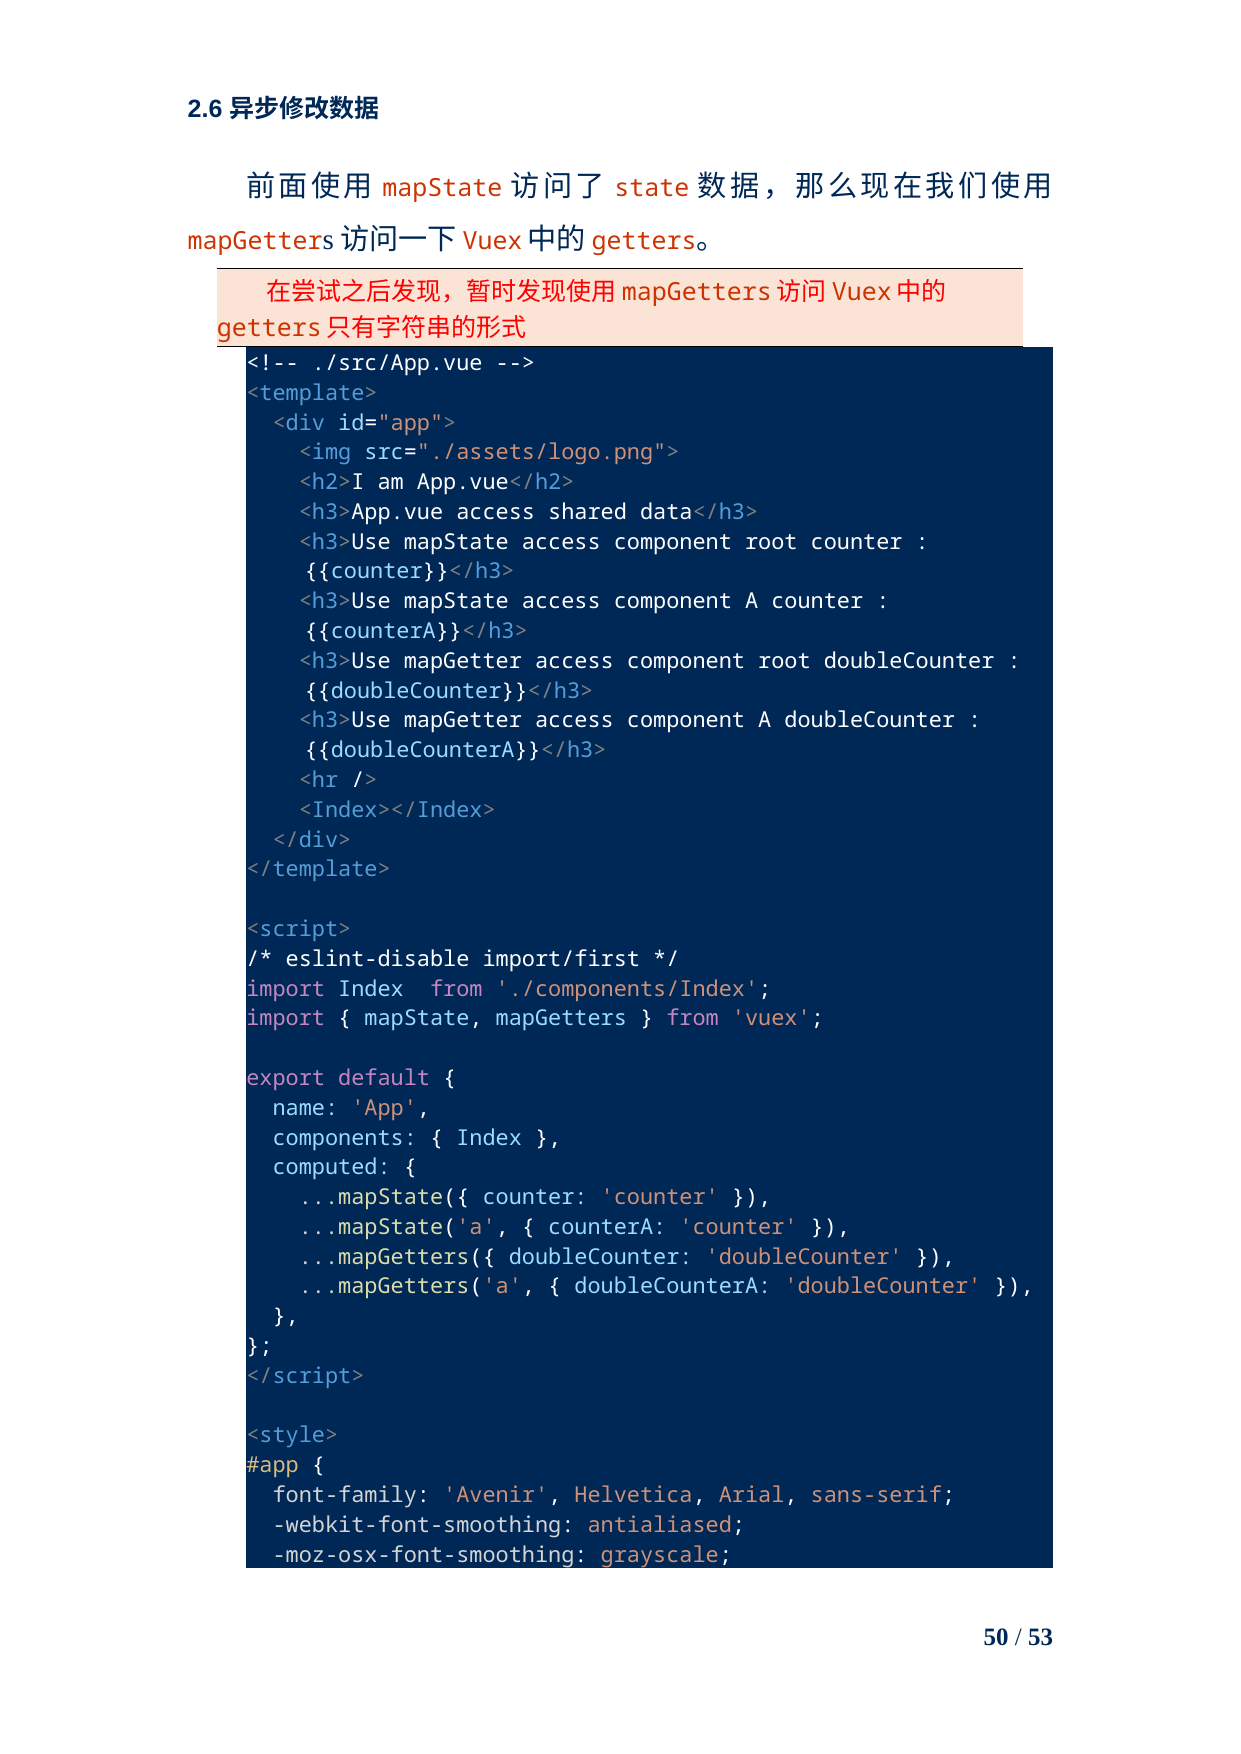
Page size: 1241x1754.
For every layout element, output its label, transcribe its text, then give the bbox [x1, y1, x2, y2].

text -moz-osx-font-smoothing: grayscale; [246, 1539, 1053, 1568]
text ...mapGetters({ doubleCounter: 'doubleCounter' }), [246, 1241, 1053, 1271]
text <h3>Use mapGetter access component root doubleCounter : {{doubleCounter}}</h3> [246, 645, 1053, 704]
text <Index></Index> [246, 794, 1053, 824]
text <script> [246, 913, 1053, 943]
text components: { Index }, [246, 1122, 1053, 1151]
text <style> [246, 1419, 1053, 1449]
text <h3>Use mapState access component A counter : {{counterA}}</h3> [246, 585, 1053, 645]
text }, [246, 1300, 1053, 1330]
text ...mapState('a', { counterA: 'counter' }), [246, 1211, 1053, 1241]
text <img src="./assets/logo.png"> [246, 436, 1053, 466]
text <div id="app"> [246, 407, 1053, 436]
text <template> [246, 377, 1053, 407]
text <h3>App.vue access shared data</h3> [246, 496, 1053, 526]
text <h2>I am App.vue</h2> [246, 466, 1053, 496]
text export default { [246, 1062, 1053, 1092]
text }; [246, 1330, 1053, 1360]
text /* eslint-disable import/first */ [246, 943, 1053, 973]
text <h3>Use mapState access component root counter : {{counter}}</h3> [246, 526, 1053, 585]
text <!-- ./src/App.vue --> [246, 347, 1053, 377]
text computed: { [246, 1151, 1053, 1181]
text #app { [246, 1449, 1053, 1479]
text </div> [246, 824, 1053, 853]
text 前面使用mapState访问了state数据，那么现在我们使用mapGetters访问一下Vuex中的getters。 [187, 163, 1053, 258]
text <hr /> [246, 764, 1053, 794]
text 在尝试之后发现，暂时发现使用mapGetters访问Vuex中的getters只有字符串的形式 [217, 269, 1023, 346]
text -webkit-font-smoothing: antialiased; [246, 1509, 1053, 1539]
text ...mapGetters('a', { doubleCounterA: 'doubleCounter' }), [246, 1271, 1053, 1300]
text name: 'App', [246, 1092, 1053, 1122]
text import Index from './components/Index'; [246, 973, 1053, 1002]
text <h3>Use mapGetter access component A doubleCounter : {{doubleCounterA}}</h3> [246, 704, 1053, 764]
text import { mapState, mapGetters } from 'vuex'; [246, 1002, 1053, 1032]
text ...mapState({ counter: 'counter' }), [246, 1181, 1053, 1211]
text </template> [246, 853, 1053, 883]
text </script> [246, 1360, 1053, 1390]
text font-family: 'Avenir', Helvetica, Arial, sans-serif; [246, 1479, 1053, 1509]
